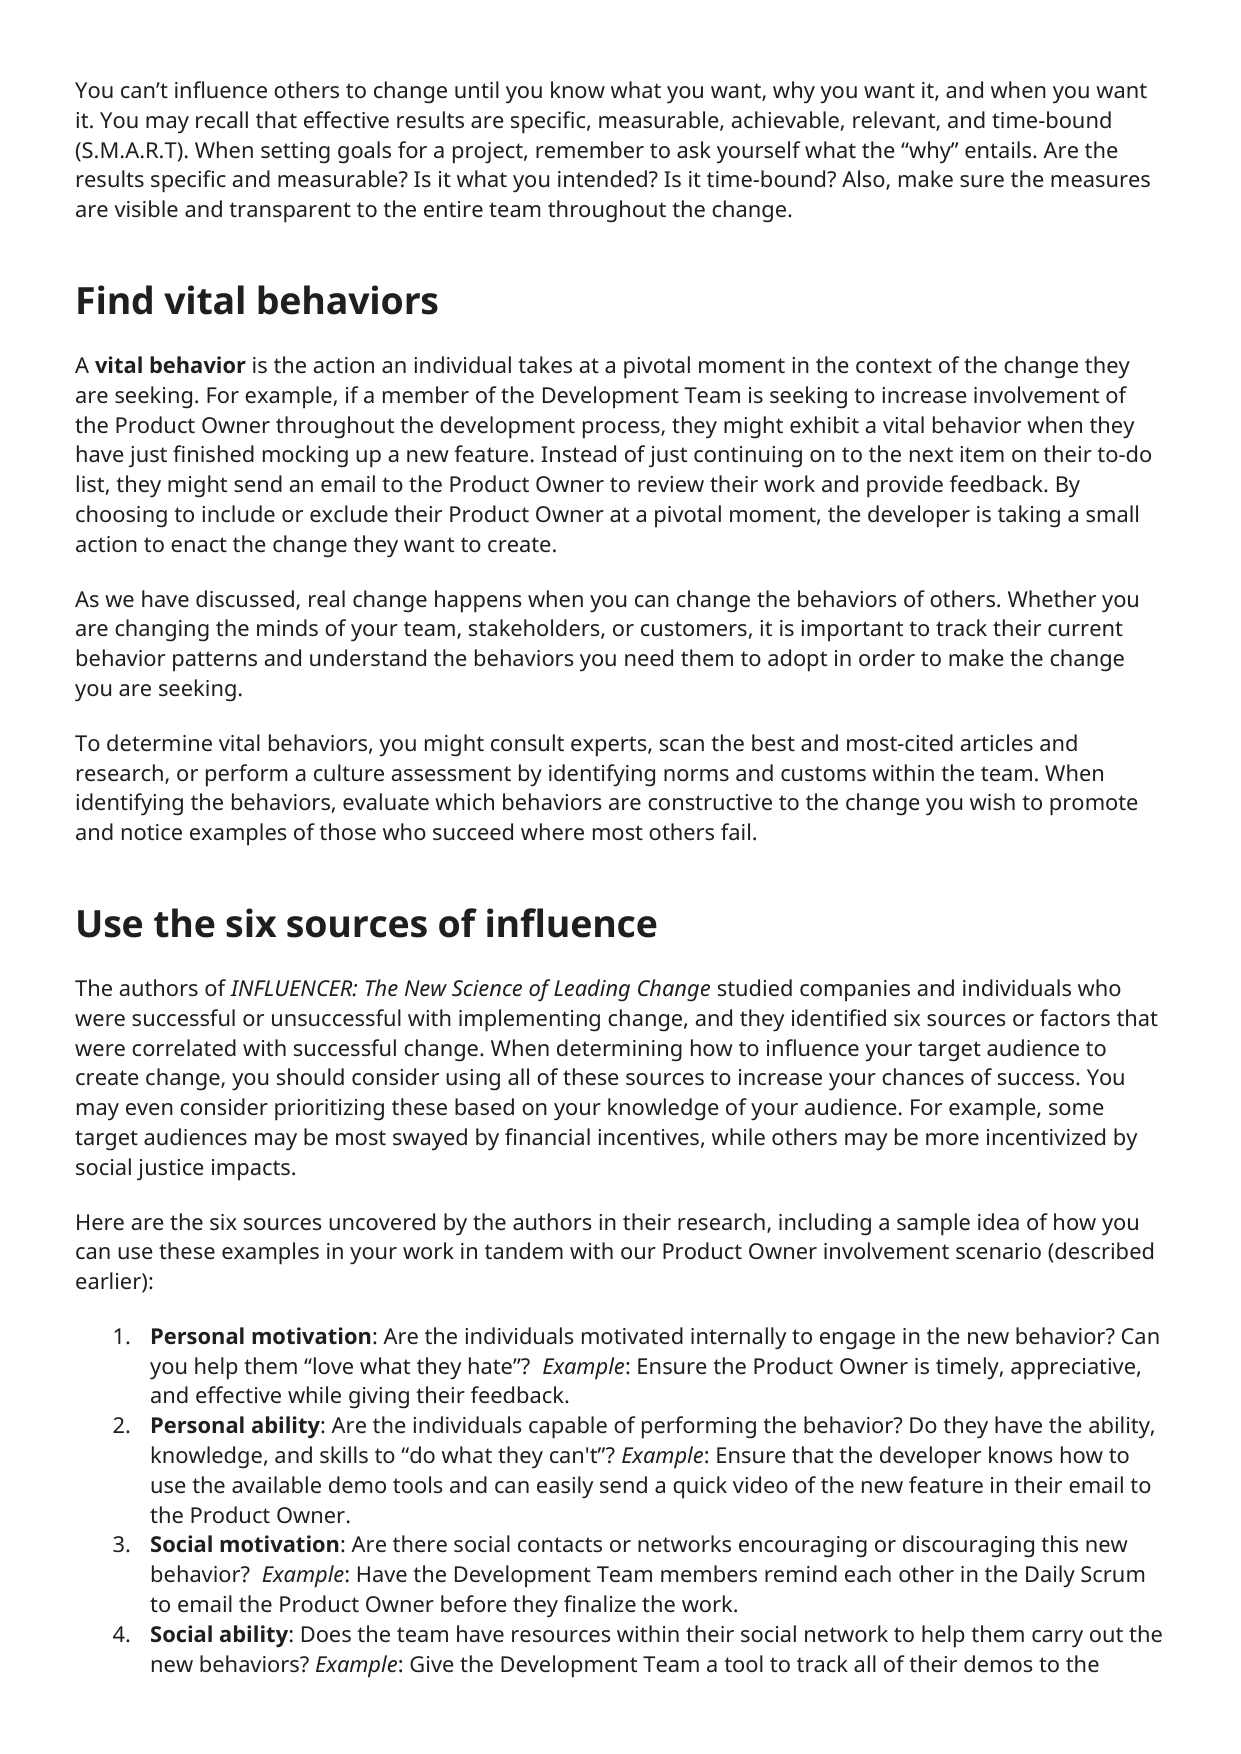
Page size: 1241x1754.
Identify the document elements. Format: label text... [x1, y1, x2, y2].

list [112, 1619, 1165, 1678]
subtitle Find vital behaviors [75, 274, 1165, 325]
text As we have discussed, real change happens when you can change the behaviors of others. Whether you are changing the minds of your team, stakeholders, or customers, it is important to track their current behavior patterns and understand the behaviors you need them to adopt in order to make the change you are seeking. [75, 583, 1165, 703]
text The authors of INFLUENCER: The New Science of Leading Change studied companies and individuals who were successful or unsuccessful with implementing change, and they identified six sources or factors that were correlated with successful change. When determining how to influence your target audience to create change, you should consider using all of these sources to increase your chances of success. You may even consider prioritizing these based on your knowledge of your audience. For example, some target audiences may be most swayed by financial incentives, while others may be more incentivized by social justice impacts. [75, 973, 1165, 1181]
list Personal ability: Are the individuals capable of performing the behavior? Do they have the ability, knowledge, and skills to “do what they can't”? Example: Ensure that the developer knows how to use the available demo tools and can easily send a quick video of the new feature in their email to the Product Owner. [112, 1410, 1165, 1529]
list Personal motivation: Are the individuals motivated internally to engage in the new behavior? Can you help them “love what they hate”? Example: Ensure the Product Owner is timely, appreciative, and effective while giving their feedback. [112, 1321, 1165, 1410]
list Social motivation: Are there social contacts or networks encouraging or discouraging this new behavior? Example: Have the Development Team members remind each other in the Daily Scrum to email the Product Owner before they finalize the work. [112, 1529, 1165, 1619]
text A vital behavior is the action an individual takes at a pivotal moment in the context of the change they are seeking. For example, if a member of the Development Team is seeking to increase involvement of the Product Owner throughout the development process, they might exhibit a vital behavior when they have just finished mocking up a new feature. Instead of just continuing on to the next item on their to-do list, they might send an email to the Product Owner to review their work and provide feedback. By choosing to include or exclude their Product Owner at a pivotal moment, the developer is taking a small action to enact the change they want to create. [75, 350, 1165, 558]
subtitle Use the six sources of influence [75, 897, 1165, 948]
text To determine vital behaviors, you might consult experts, scan the best and most-cited articles and research, or perform a culture assessment by identifying norms and customs within the team. When identifying the behaviors, evaluate which behaviors are constructive to the change you wish to promote and notice examples of those who succeed where most others fail. [75, 728, 1165, 847]
text Here are the six sources uncovered by the authors in their research, including a sample idea of how you can use these examples in your work in tandem with our Product Owner involvement scenario (described earlier): [75, 1206, 1165, 1296]
text You can’t influence others to change until you know what you want, why you want it, and when you want it. You may recall that effective results are specific, measurable, achievable, relevant, and time-bound (S.M.A.R.T). When setting goals for a project, remember to ask yourself what the “why” entails. Are the results specific and measurable? Is it what you intended? Is it time-bound? Also, make sure the measures are visible and transparent to the entire team throughout the change. [75, 75, 1165, 224]
